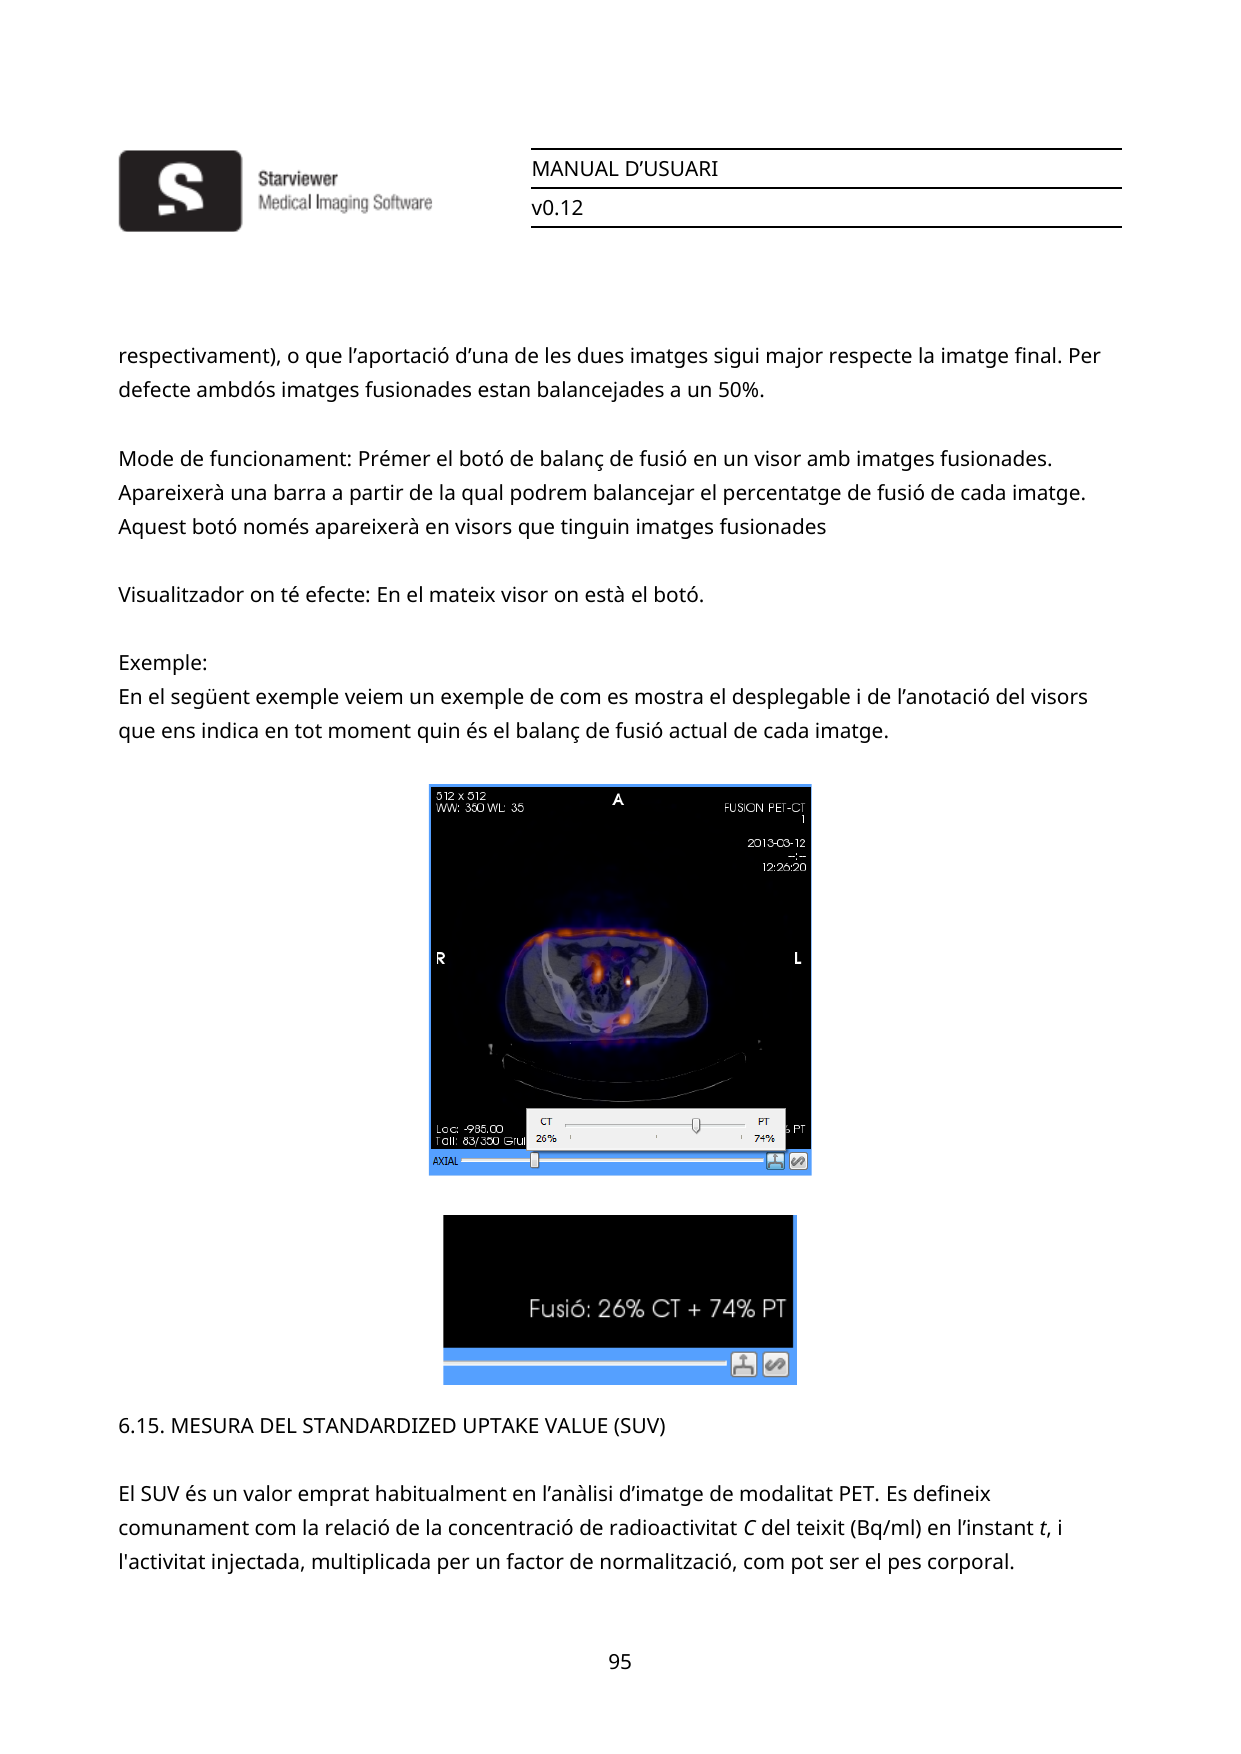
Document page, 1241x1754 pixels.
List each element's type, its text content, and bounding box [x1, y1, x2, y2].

text El SUV és un valor emprat habitualment en l’anàlisi d’imatge de modalitat PET. Es defineix comunament com la relació de la concentració de radioactivitat C del teixit (Bq/ml) en l’instant t, i l'activitat injectada, multiplicada per un factor de normalització, com pot ser el pes corporal. [118, 1479, 1122, 1575]
picture [443, 1215, 797, 1385]
text Mode de funcionament: Prémer el botó de balanç de fusió en un visor amb imatges fusionades. Apareixerà una barra a partir de la qual podrem balancejar el percentatge de fusió de cada imatge. Aquest botó només apareixerà en visors que tinguin imatges fusionades [118, 444, 1122, 540]
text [118, 341, 1122, 404]
picture [428, 784, 812, 1176]
text Visualitzador on té efecte: En el mateix visor on està el botó. [118, 580, 1122, 608]
subtitle Mesura del Standardized Uptake Value (SUV) [118, 1411, 1122, 1439]
text En el següent exemple veiem un exemple de com es mostra el desplegable i de l’anotació del visors que ens indica en tot moment quin és el balanç de fusió actual de cada imatge. [118, 682, 1122, 744]
text Exemple: [118, 648, 1122, 676]
